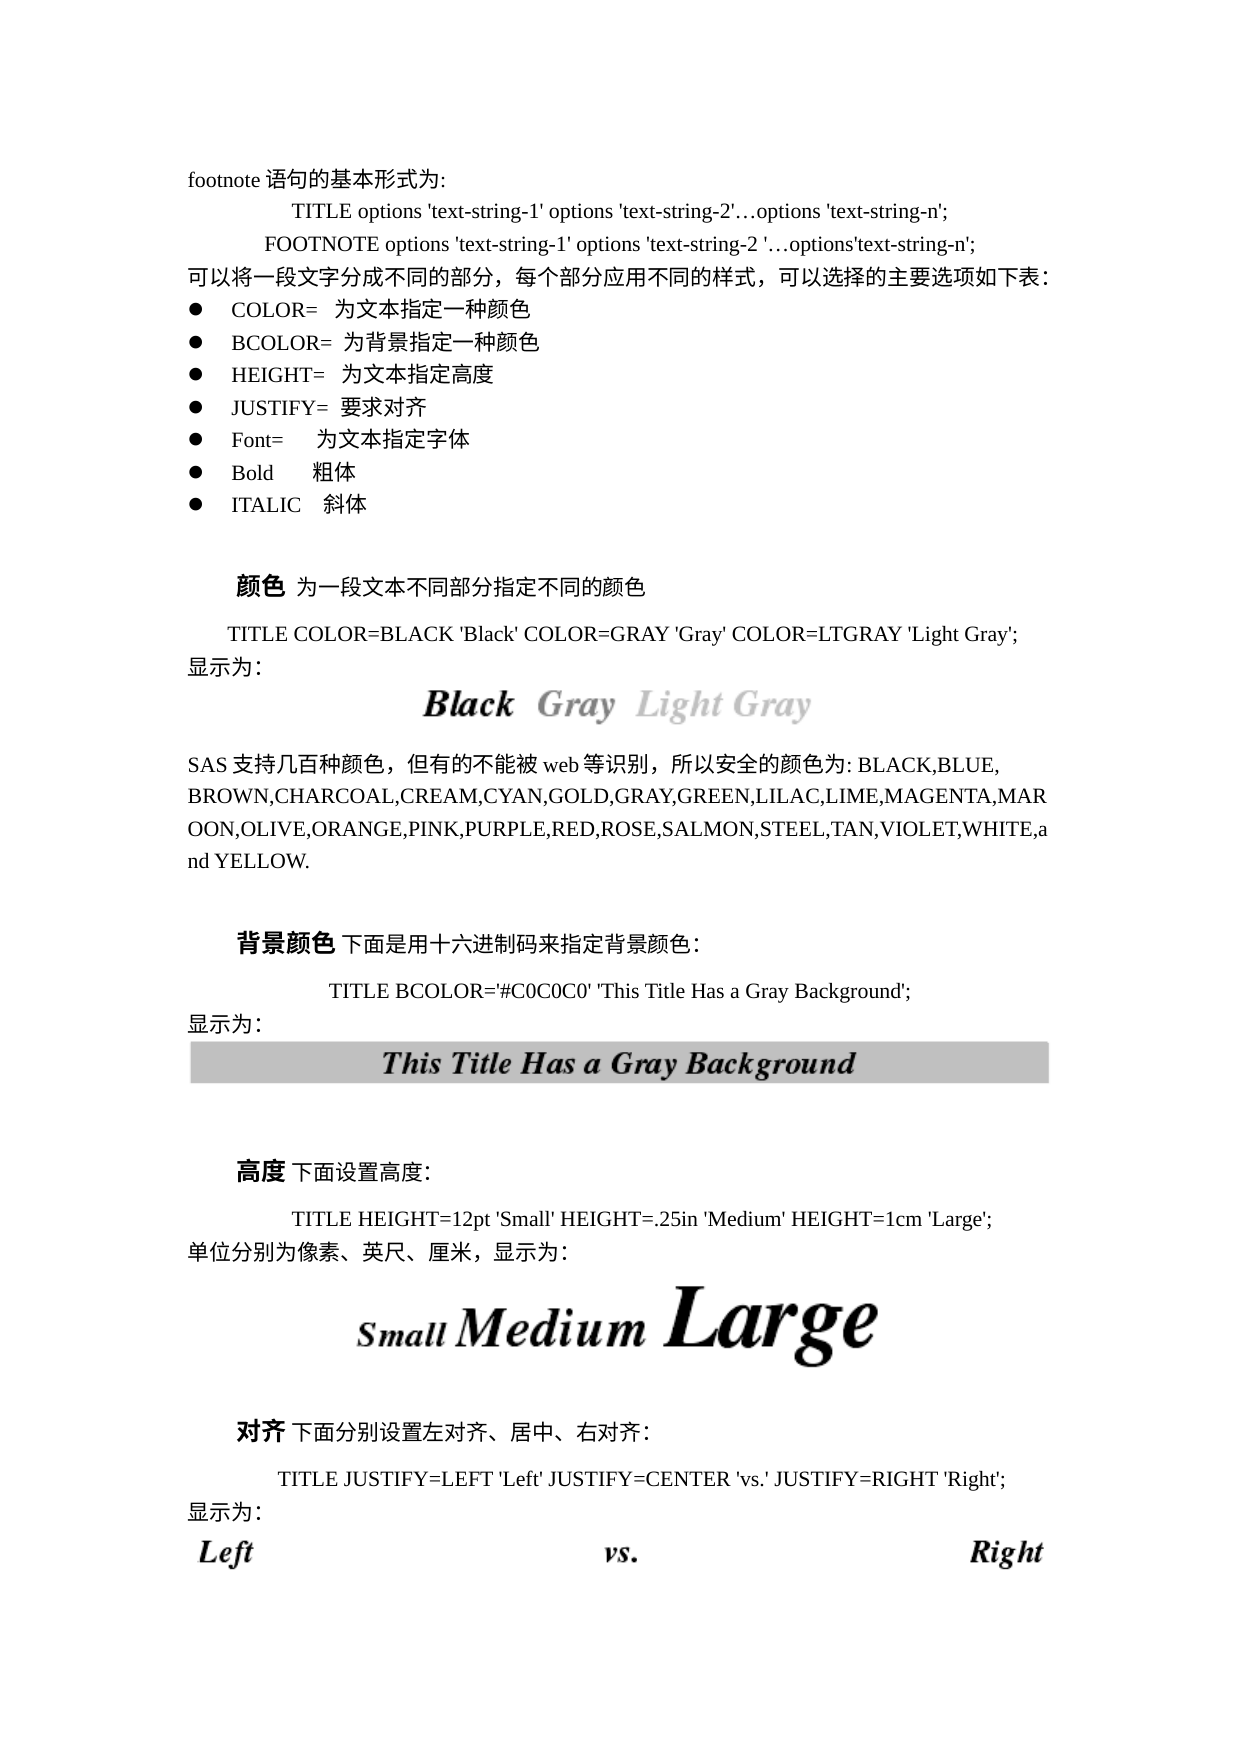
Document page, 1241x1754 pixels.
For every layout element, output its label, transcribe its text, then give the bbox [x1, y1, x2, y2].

picture [187, 1039, 1053, 1086]
text TITLE JUSTIFY=LEFT 'Left' JUSTIFY=CENTER 'vs.' JUSTIFY=RIGHT 'Right'; [187, 1462, 1053, 1494]
text 显示为： [187, 649, 1053, 682]
text TITLE HEIGHT=12pt 'Small' HEIGHT=.25in 'Medium' HEIGHT=1cm 'Large'; [187, 1202, 1053, 1234]
list ITALIC 斜体 [187, 487, 1053, 519]
text 颜色 为一段文本不同部分指定不同的颜色 [187, 552, 1053, 617]
text BROWN,CHARCOAL,CREAM,CYAN,GOLD,GRAY,GREEN,LILAC,LIME,MAGENTA,MAROON,OLIVE,ORANGE,PINK,PURPLE,RED,ROSE,SALMON,STEEL,TAN,VIOLET,WHITE,and YELLOW. [187, 779, 1053, 877]
picture [421, 682, 819, 731]
list JUSTIFY= 要求对齐 [187, 389, 1053, 422]
text FOOTNOTE options 'text-string-1' options 'text-string-2 '…options'text-string-n'; [187, 227, 1053, 259]
text 可以将一段文字分成不同的部分，每个部分应用不同的样式，可以选择的主要选项如下表： [187, 259, 1053, 292]
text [187, 162, 1053, 194]
text SAS支持几百种颜色，但有的不能被web等识别，所以安全的颜色为: BLACK,BLUE, [187, 747, 1053, 779]
text 背景颜色 下面是用十六进制码来指定背景颜色： [187, 909, 1053, 974]
text 单位分别为像素、英尺、厘米，显示为： [187, 1234, 1053, 1267]
text 对齐 下面分别设置左对齐、居中、右对齐： [187, 1397, 1053, 1462]
picture [349, 1267, 892, 1372]
picture [187, 1527, 1053, 1576]
text 显示为： [187, 1494, 1053, 1527]
list HEIGHT= 为文本指定高度 [187, 357, 1053, 389]
text TITLE COLOR=BLACK 'Black' COLOR=GRAY 'Gray' COLOR=LTGRAY 'Light Gray'; [187, 617, 1053, 649]
list COLOR= 为文本指定一种颜色 [187, 292, 1053, 324]
text TITLE BCOLOR='#C0C0C0' 'This Title Has a Gray Background'; [187, 974, 1053, 1007]
list Font= 为文本指定字体 [187, 422, 1053, 454]
list Bold 粗体 [187, 454, 1053, 487]
text 显示为： [187, 1007, 1053, 1039]
list BCOLOR= 为背景指定一种颜色 [187, 324, 1053, 357]
text 高度 下面设置高度： [187, 1137, 1053, 1202]
text TITLE options 'text-string-1' options 'text-string-2'…options 'text-string-n'; [187, 194, 1053, 227]
